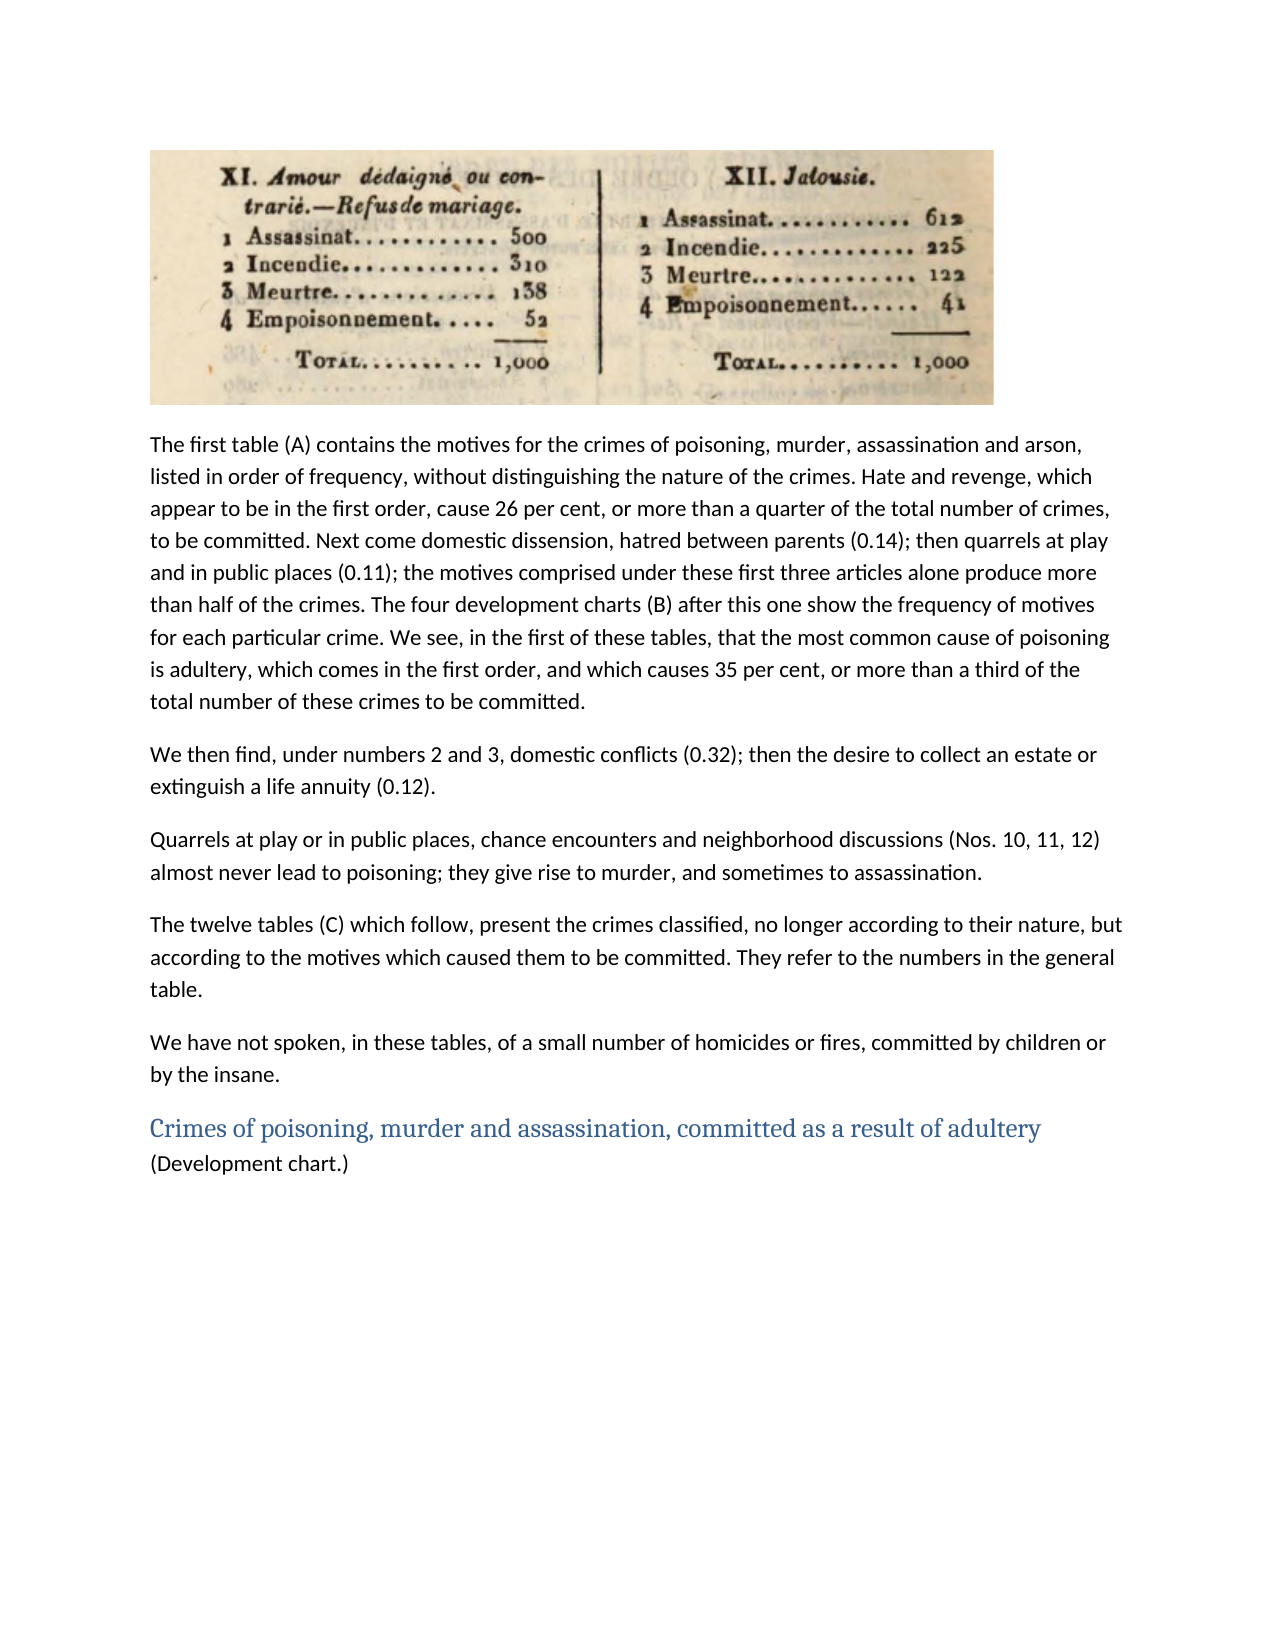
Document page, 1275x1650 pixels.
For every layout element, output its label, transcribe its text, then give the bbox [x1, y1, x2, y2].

text Quarrels at play or in public places, chance encounters and neighborhood discussions (Nos. 10, 11, 12) almost never lead to poisoning; they give rise to murder, and sometimes to assassination. [150, 825, 1125, 886]
text We have not spoken, in these tables, of a small number of homicides or fires, committed by children or by the insane. [150, 1028, 1125, 1088]
text The twelve tables (C) which follow, present the crimes classified, no longer according to their nature, but according to the motives which caused them to be committed. They refer to the numbers in the general table. [150, 911, 1125, 1003]
subtitle Crimes of poisoning, murder and assassination, committed as a result of adultery [150, 1113, 1125, 1144]
picture [150, 150, 994, 405]
text (Development chart.) [150, 1149, 1125, 1177]
text We then find, under numbers 2 and 3, domestic conflicts (0.32); then the desire to collect an estate or extinguish a life annuity (0.12). [150, 740, 1125, 800]
text The first table (A) contains the motives for the crimes of poisoning, murder, assassination and arson, listed in order of frequency, without distinguishing the nature of the crimes. Hate and revenge, which appear to be in the first order, cause 26 per cent, or more than a quarter of the total number of crimes, to be committed. Next come domestic dissension, hatred between parents (0.14); then quarrels at play and in public places (0.11); the motives comprised under these first three articles alone produce more than half of the crimes. The four development charts (B) after this one show the frequency of motives for each particular crime. We see, in the first of these tables, that the most common cause of poisoning is adultery, which comes in the first order, and which causes 35 per cent, or more than a third of the total number of these crimes to be committed. [150, 430, 1125, 715]
